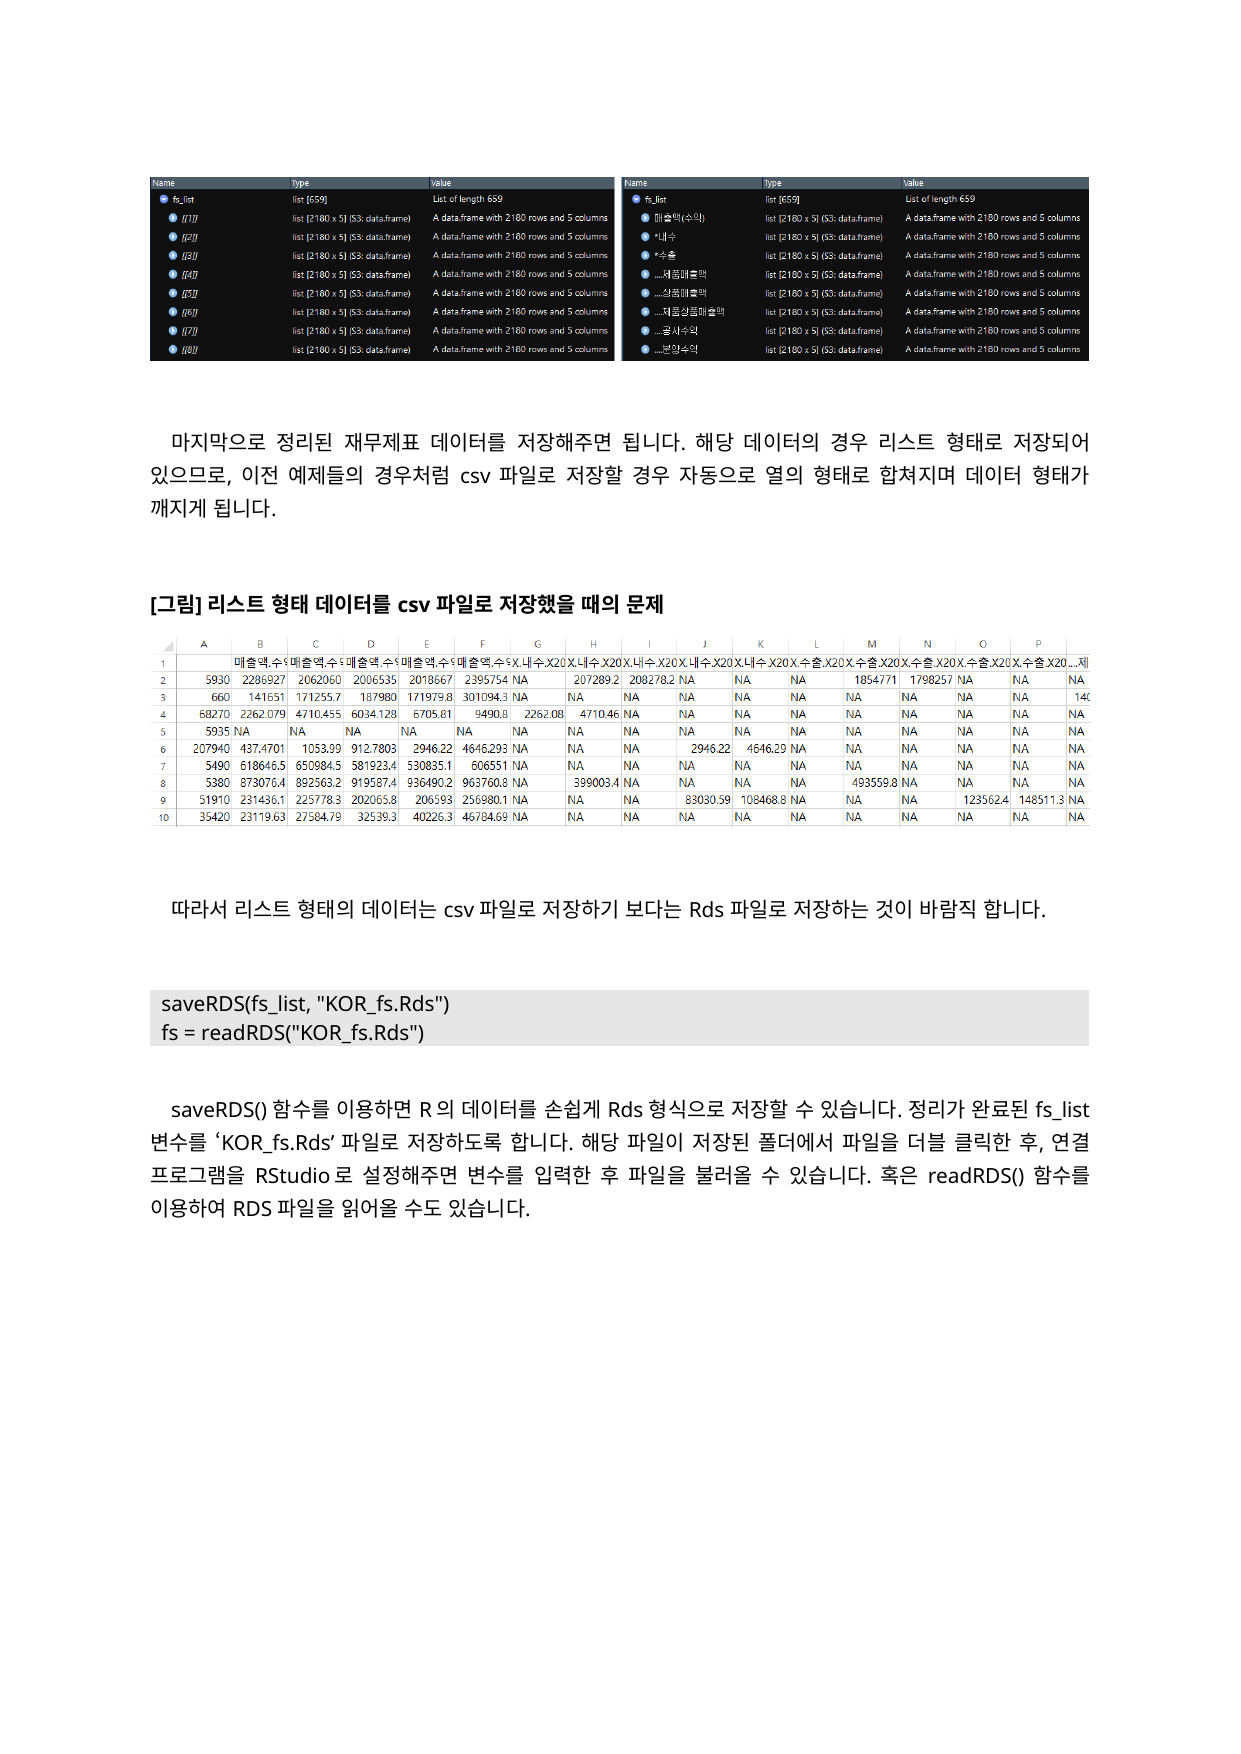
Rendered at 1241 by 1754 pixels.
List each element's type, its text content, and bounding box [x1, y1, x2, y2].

text saveRDS() 함수를 이용하면 R의 데이터를 손쉽게 Rds 형식으로 저장할 수 있습니다. 정리가 완료된 fs_list 변수를 ‘KOR_fs.Rds’ 파일로 저장하도록 합니다. 해당 파일이 저장된 폴더에서 파일을 더블 클릭한 후, 연결 프로그램을 RStudio로 설정해주면 변수를 입력한 후 파일을 불러올 수 있습니다. 혹은 readRDS() 함수를 이용하여 RDS 파일을 읽어올 수도 있습니다. [150, 1094, 1090, 1222]
picture [150, 177, 1089, 361]
text 따라서 리스트 형태의 데이터는 csv 파일로 저장하기 보다는 Rds 파일로 저장하는 것이 바람직 합니다. [150, 893, 1090, 923]
table_header saveRDS(fs_list, "KOR_fs.Rds") fs = readRDS("KOR_fs.Rds") [150, 990, 1089, 1046]
text [그림] 리스트 형태 데이터를 csv 파일로 저장했을 때의 문제 [150, 588, 1090, 619]
text 마지막으로 정리된 재무제표 데이터를 저장해주면 됩니다. 해당 데이터의 경우 리스트 형태로 저장되어 있으므로, 이전 예제들의 경우처럼 csv 파일로 저장할 경우 자동으로 열의 형태로 합쳐지며 데이터 형태가 깨지게 됩니다. [150, 426, 1090, 522]
picture [150, 637, 1091, 827]
